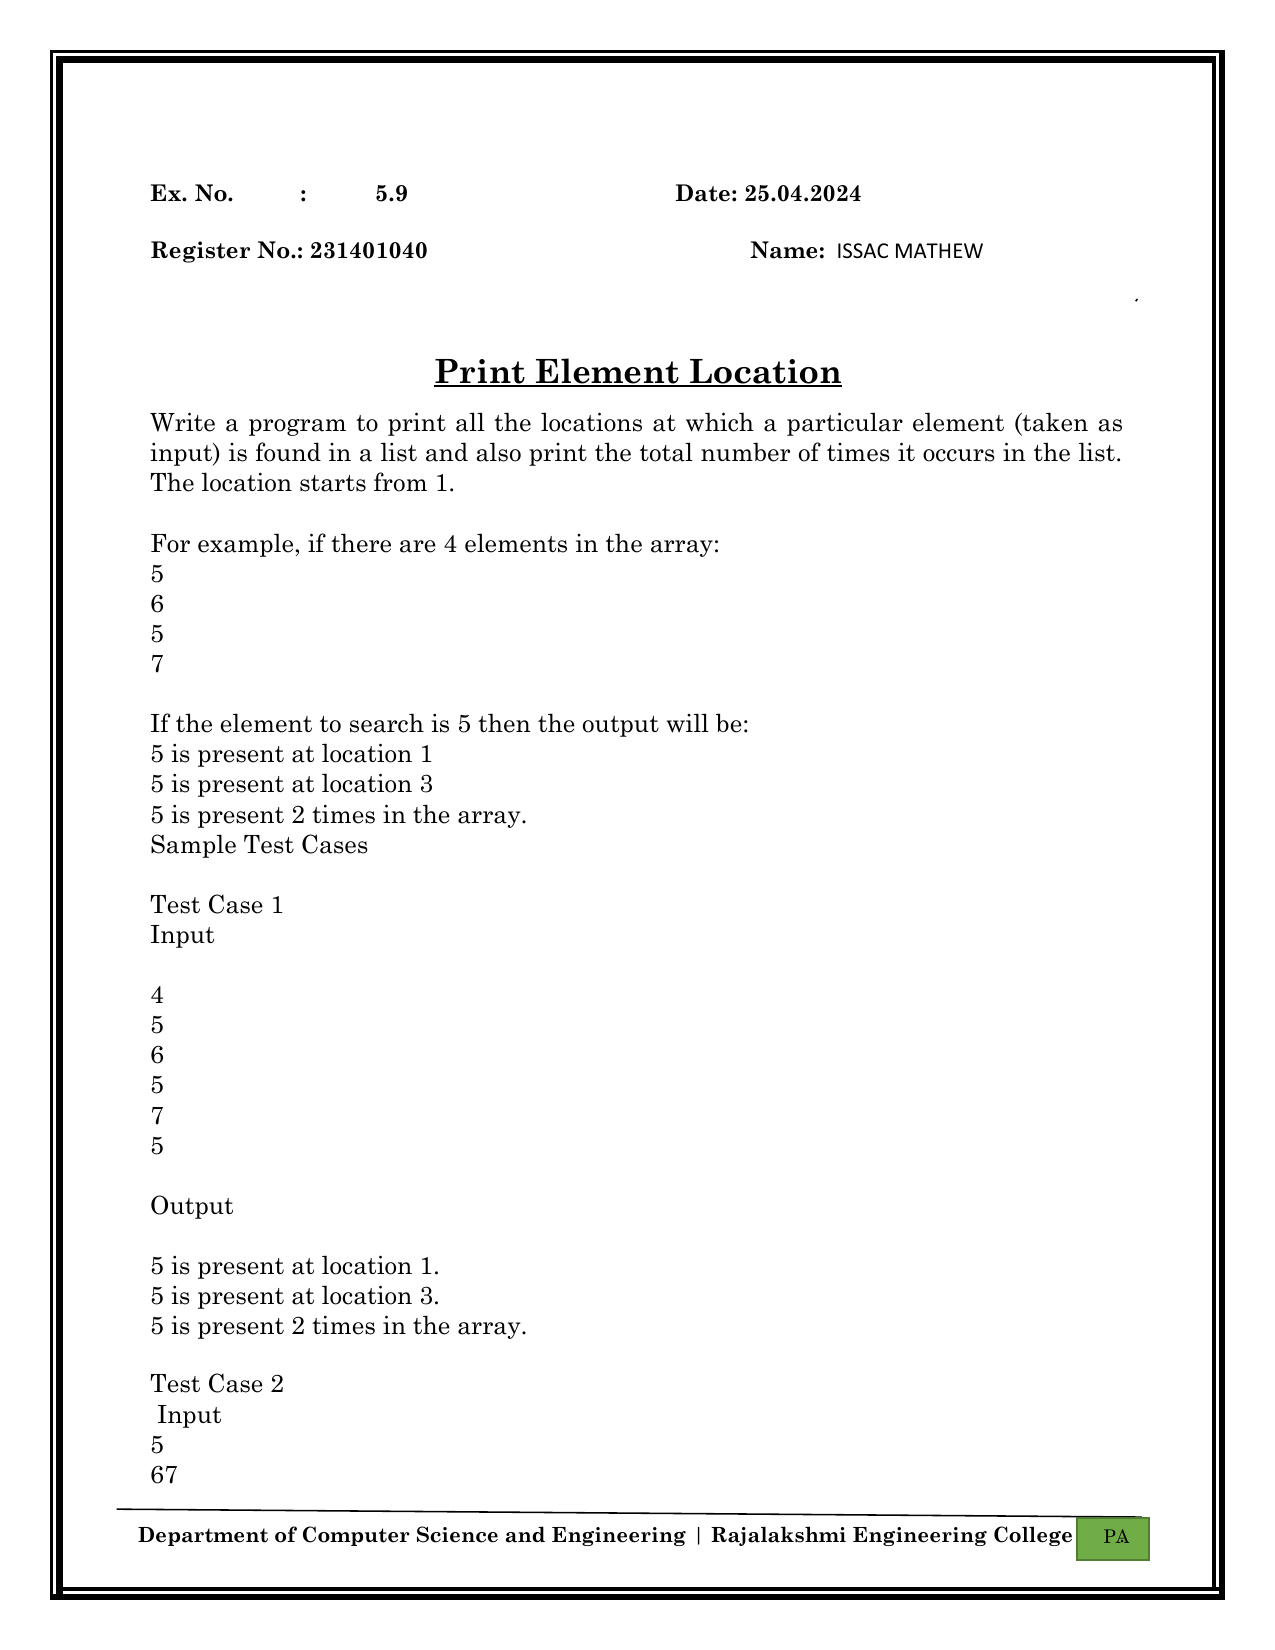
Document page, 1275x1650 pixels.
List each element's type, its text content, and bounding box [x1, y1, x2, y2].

text Test Case 2 [150, 1368, 1125, 1398]
text 5 [150, 1129, 1125, 1159]
text 7 [150, 648, 1125, 678]
text For example, if there are 4 elements in the array: [150, 527, 1125, 557]
text Input [150, 919, 1125, 949]
text 5 [150, 1428, 1125, 1458]
text 5 [150, 1069, 1125, 1099]
text 5 is present at location 1. [150, 1250, 1125, 1280]
text 7 [150, 1099, 1125, 1129]
text Write a program to print all the locations at which a particular element (taken as input) is found in a list and also print the total number of times it occurs in the list. The location starts from 1. [150, 407, 1125, 497]
text 5 is present 2 times in the array. [150, 1310, 1125, 1340]
text If the element to search is 5 then the output will be: [150, 708, 1125, 738]
text 5 [150, 618, 1125, 648]
text 5 is present at location 3. [150, 1280, 1125, 1310]
text 5 [150, 1009, 1125, 1039]
text Ex. No. : 5.9 Date: 25.04.2024 [150, 179, 1125, 207]
text Register No.: 231401040 Name: ISSAC MATHEW [150, 236, 1125, 264]
text Sample Test Cases [150, 828, 1125, 858]
text 67 [150, 1458, 1125, 1489]
text Print Element Location [150, 350, 1125, 390]
text 5 is present at location 3 [150, 768, 1125, 798]
text Output [150, 1190, 1125, 1220]
text 5 is present 2 times in the array. [150, 798, 1125, 828]
text 5 [150, 557, 1125, 588]
text 4 [150, 979, 1125, 1009]
text 6 [150, 588, 1125, 618]
text 5 is present at location 1 [150, 738, 1125, 768]
text 6 [150, 1039, 1125, 1069]
text Test Case 1 [150, 889, 1125, 919]
text Input [150, 1398, 1125, 1428]
